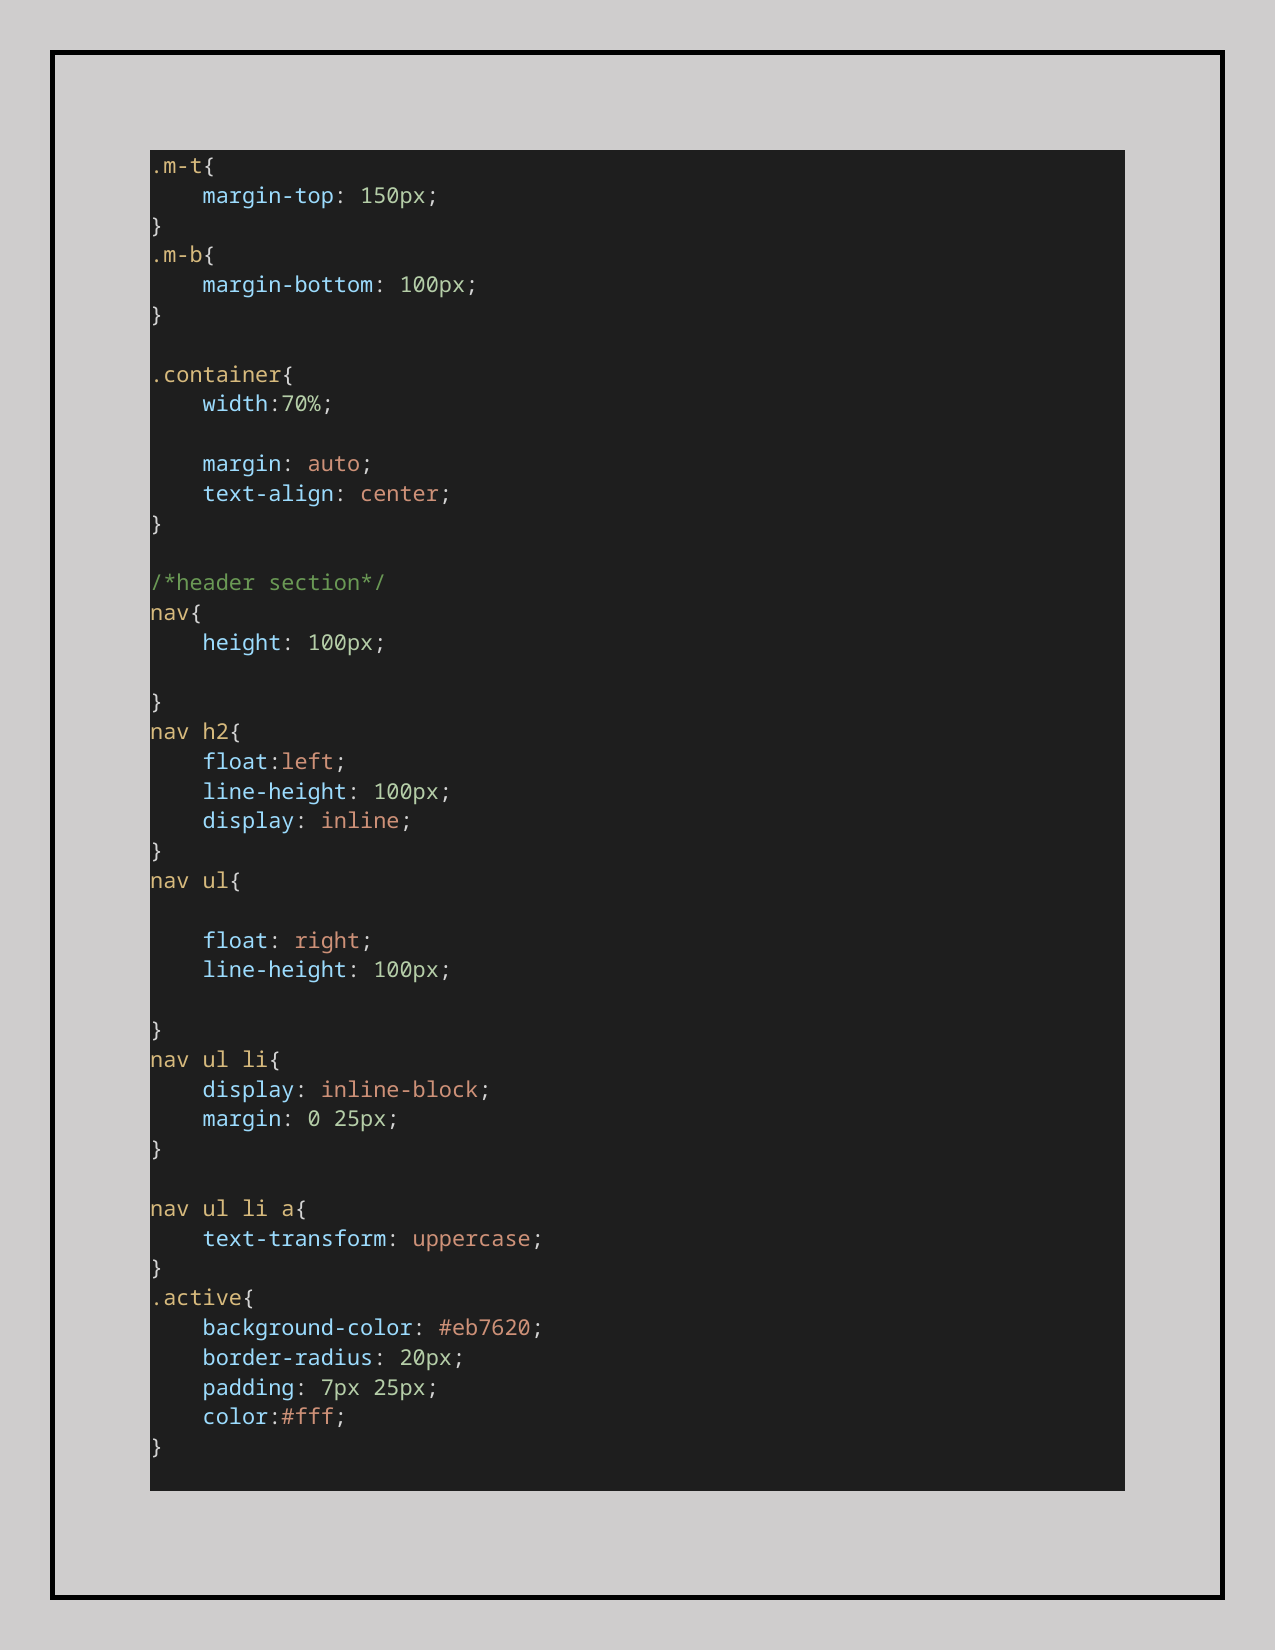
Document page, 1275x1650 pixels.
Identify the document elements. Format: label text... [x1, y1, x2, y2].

text margin: auto; [150, 448, 1125, 478]
text } [150, 1252, 1125, 1282]
text line-height: 100px; [150, 954, 1125, 984]
text width:70%; [150, 388, 1125, 418]
text .m-b{ [150, 239, 1125, 269]
text nav ul li a{ [150, 1193, 1125, 1222]
text float: right; [150, 924, 1125, 954]
text .active{ [150, 1282, 1125, 1312]
text } [150, 299, 1125, 329]
text margin: 0 25px; [150, 1103, 1125, 1133]
text .m-t{ [150, 150, 1125, 180]
text } [150, 1014, 1125, 1044]
text display: inline; [150, 805, 1125, 835]
text line-height: 100px; [150, 776, 1125, 805]
text nav ul{ [150, 865, 1125, 895]
text text-align: center; [150, 478, 1125, 507]
text nav h2{ [150, 716, 1125, 746]
text nav ul li{ [150, 1044, 1125, 1073]
text margin-top: 150px; [150, 180, 1125, 209]
text border-radius: 20px; [150, 1342, 1125, 1371]
text display: inline-block; [150, 1073, 1125, 1103]
text } [150, 1431, 1125, 1461]
text } [150, 507, 1125, 537]
text nav{ [150, 597, 1125, 627]
text color:#fff; [150, 1401, 1125, 1431]
text .container{ [150, 358, 1125, 388]
text } [150, 686, 1125, 716]
text padding: 7px 25px; [150, 1371, 1125, 1401]
text } [150, 1133, 1125, 1163]
text } [150, 209, 1125, 239]
text text-transform: uppercase; [150, 1222, 1125, 1252]
text margin-bottom: 100px; [150, 269, 1125, 299]
text } [150, 835, 1125, 865]
text height: 100px; [150, 627, 1125, 656]
text /*header section*/ [150, 567, 1125, 597]
text float:left; [150, 746, 1125, 776]
text background-color: #eb7620; [150, 1312, 1125, 1342]
